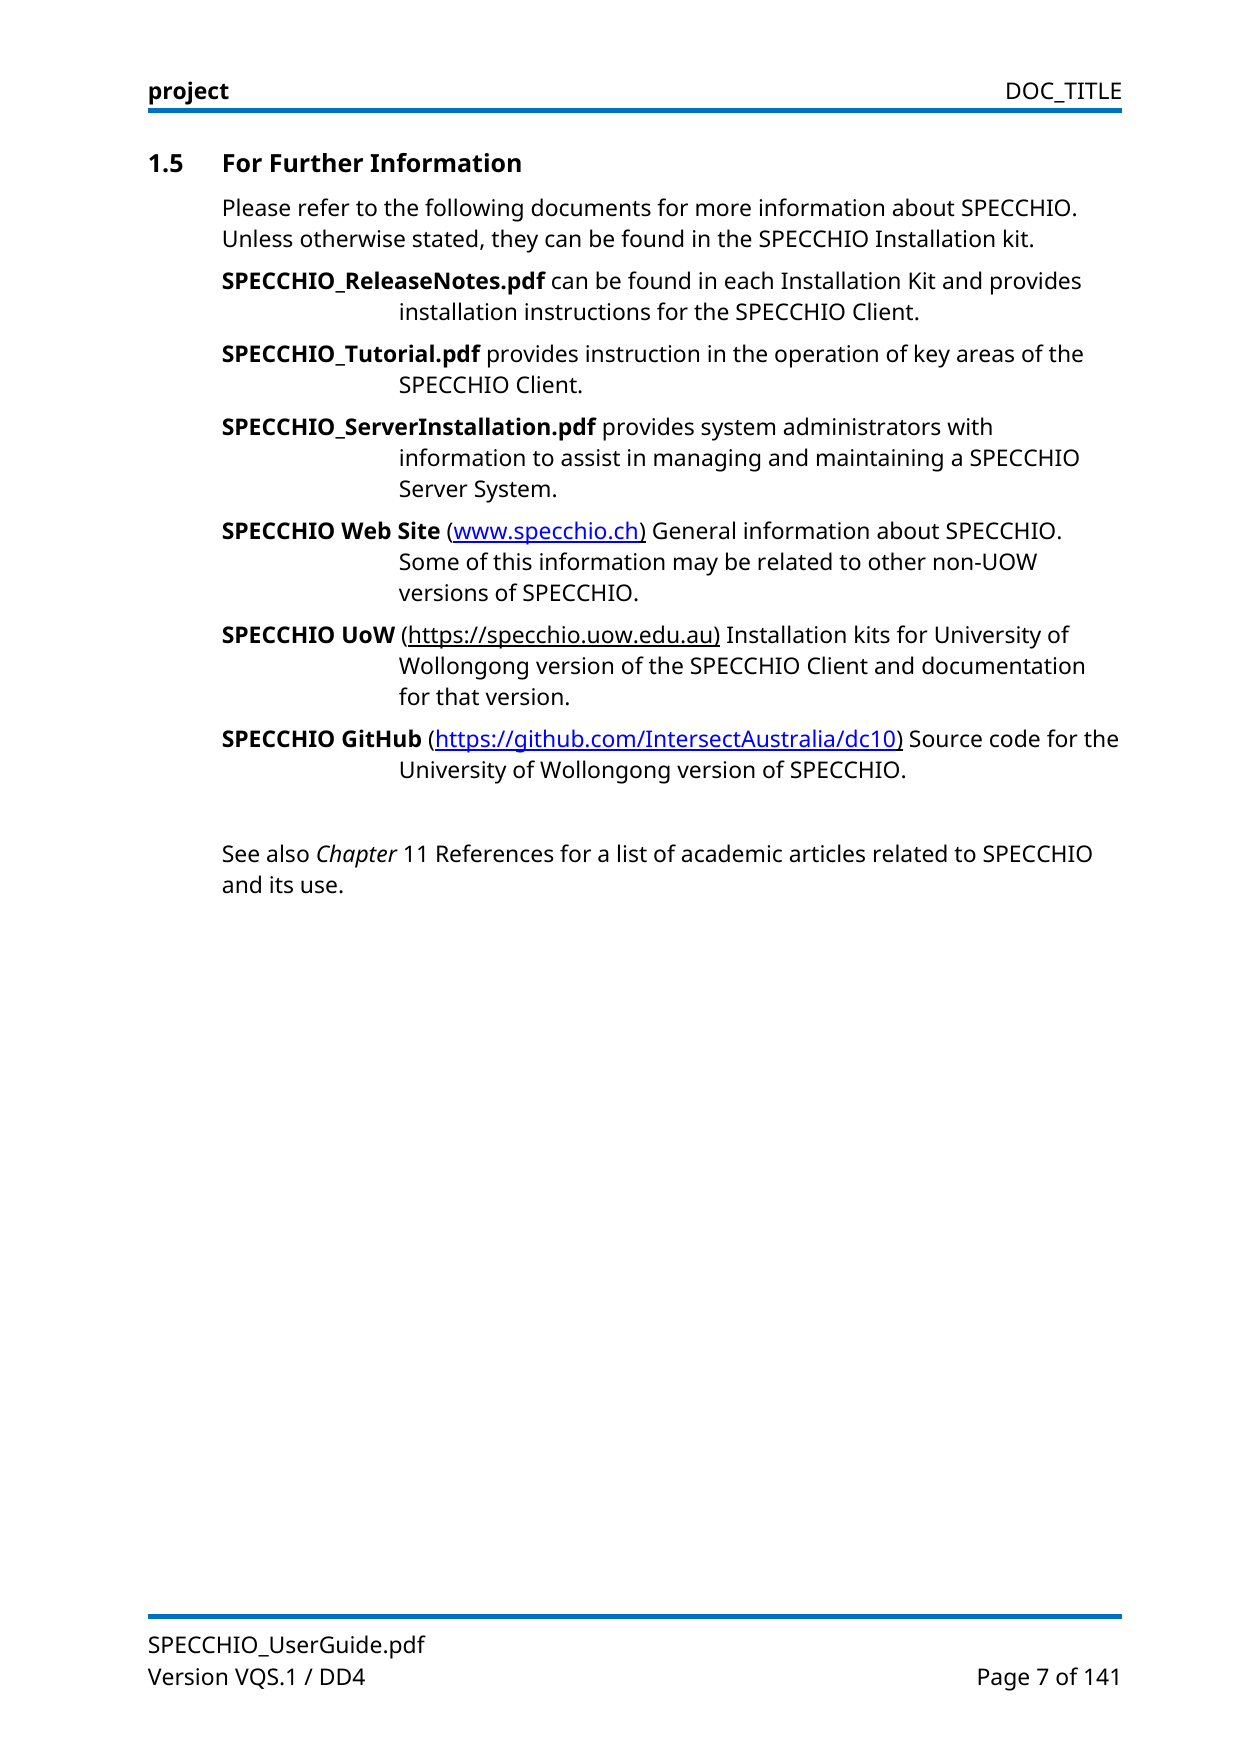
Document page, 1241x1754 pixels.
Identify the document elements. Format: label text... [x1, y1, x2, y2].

text See also Chapter 11 References for a list of academic articles related to SPECCHIO and its use. [222, 838, 1122, 900]
text SPECCHIO Web Site (www.specchio.ch) General information about SPECCHIO. Some of this information may be related to other non-UOW versions of SPECCHIO. [222, 515, 1122, 608]
text SPECCHIO_Tutorial.pdf provides instruction in the operation of key areas of the SPECCHIO Client. [222, 338, 1122, 400]
text SPECCHIO UoW (https://specchio.uow.edu.au) Installation kits for University of Wollongong version of the SPECCHIO Client and documentation for that version. [222, 619, 1122, 713]
text SPECCHIO_ServerInstallation.pdf provides system administrators with information to assist in managing and maintaining a SPECCHIO Server System. [222, 411, 1122, 504]
text SPECCHIO_ReleaseNotes.pdf can be found in each Installation Kit and provides installation instructions for the SPECCHIO Client. [222, 265, 1122, 327]
text Please refer to the following documents for more information about SPECCHIO. Unless otherwise stated, they can be found in the SPECCHIO Installation kit. [222, 192, 1122, 254]
subtitle For Further Information [148, 145, 1122, 179]
text SPECCHIO GitHub (https://github.com/IntersectAustralia/dc10) Source code for the University of Wollongong version of SPECCHIO. [222, 723, 1122, 786]
